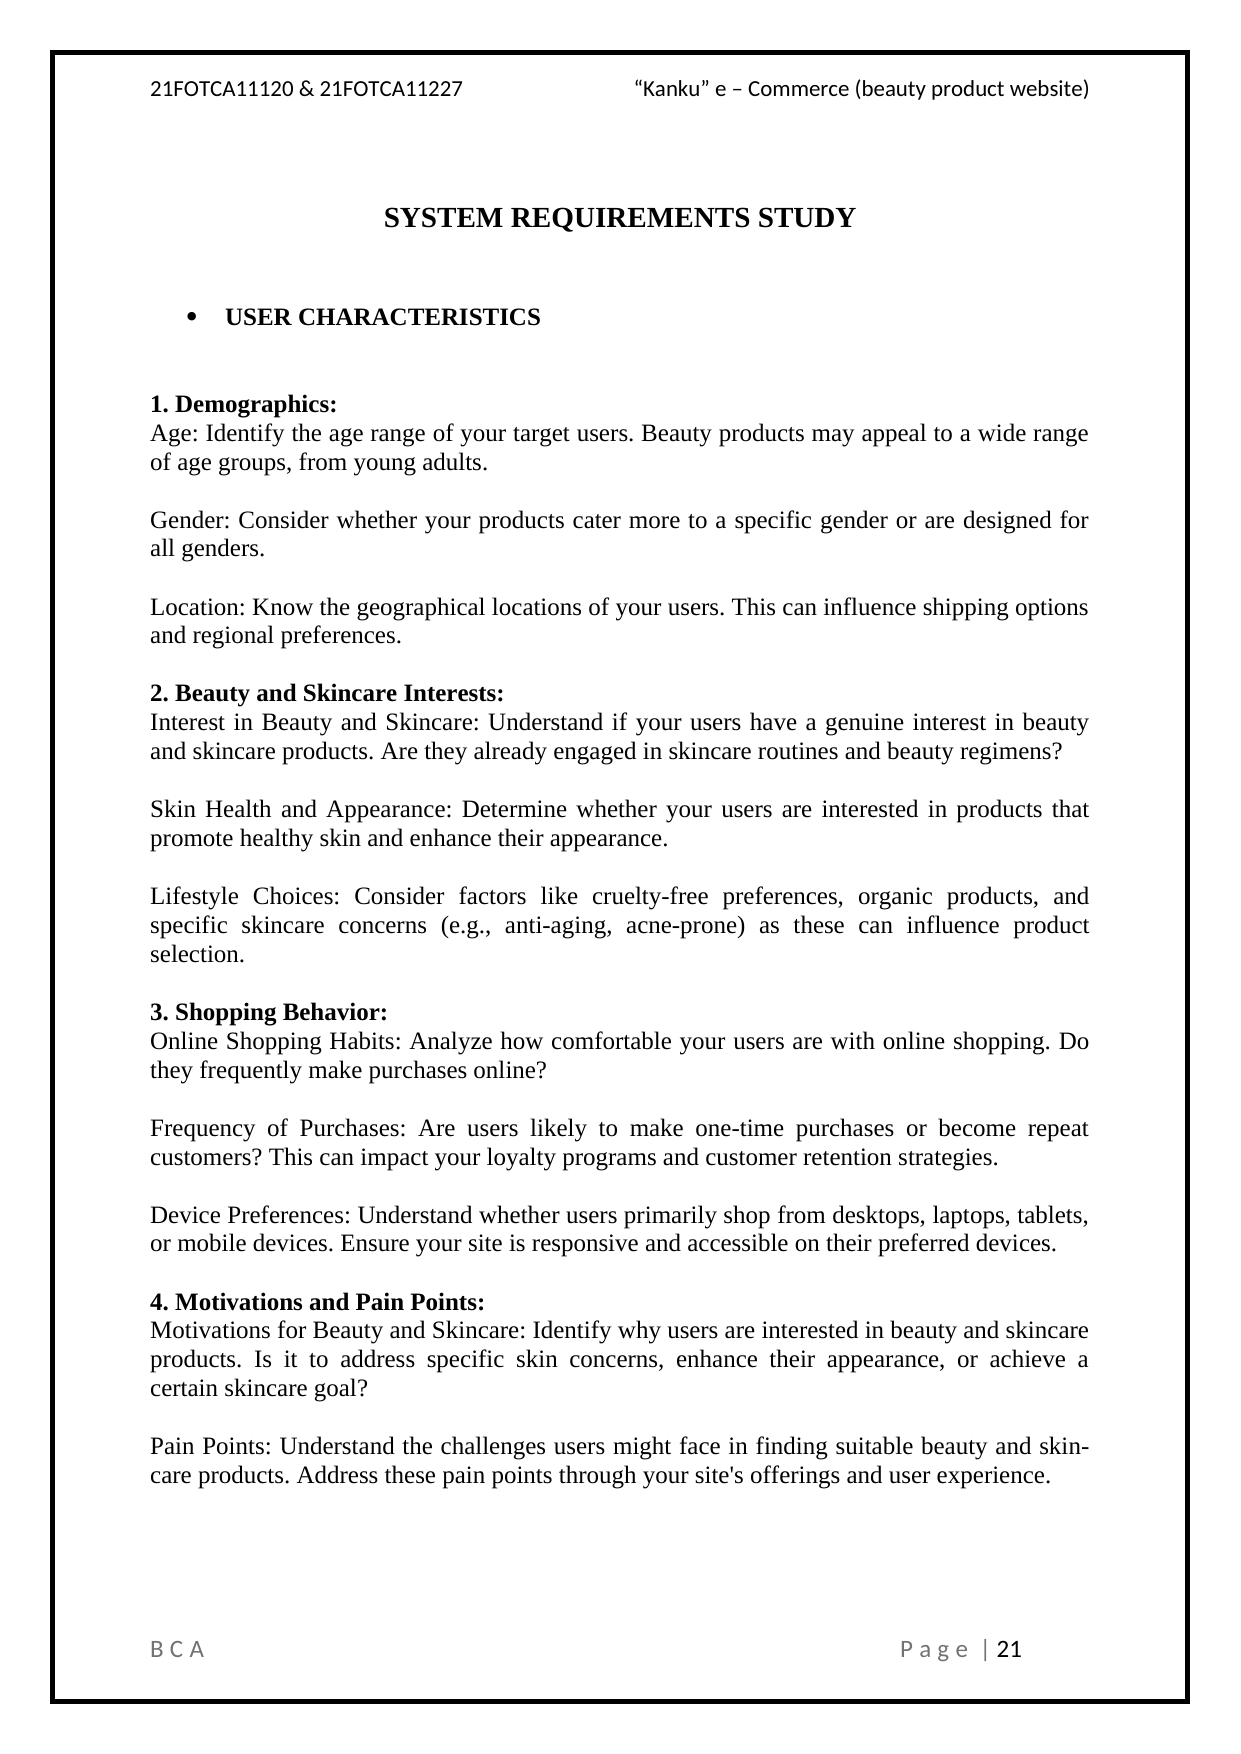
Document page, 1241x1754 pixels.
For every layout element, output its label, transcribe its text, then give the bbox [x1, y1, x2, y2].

text Online Shopping Habits: Analyze how comfortable your users are with online shopping. Do they frequently make purchases online? [150, 1026, 1090, 1083]
text Gender: Consider whether your products cater more to a specific gender or are designed for all genders. [150, 505, 1090, 562]
text Location: Know the geographical locations of your users. This can influence shipping options and regional preferences. [150, 592, 1090, 649]
text Age: Identify the age range of your target users. Beauty products may appeal to a wide range of age groups, from young adults. [150, 418, 1090, 475]
text Interest in Beauty and Skincare: Understand if your users have a genuine interest in beauty and skincare products. Are they already engaged in skincare routines and beauty regimens? [150, 707, 1090, 765]
text 1. Demographics: [150, 389, 1090, 417]
text SYSTEM REQUIREMENTS STUDY [150, 201, 1090, 234]
list USER CHARACTERISTICS [187, 302, 1090, 331]
text Frequency of Purchases: Are users likely to make one-time purchases or become repeat customers? This can impact your loyalty programs and customer retention strategies. [150, 1113, 1090, 1170]
text 2. Beauty and Skincare Interests: [150, 678, 1090, 707]
text 3. Shopping Behavior: [150, 997, 1090, 1026]
text 4. Motivations and Pain Points: [150, 1287, 1090, 1315]
text Device Preferences: Understand whether users primarily shop from desktops, laptops, tablets, or mobile devices. Ensure your site is responsive and accessible on their preferred devices. [150, 1200, 1090, 1257]
text Skin Health and Appearance: Determine whether your users are interested in products that promote healthy skin and enhance their appearance. [150, 794, 1090, 852]
text Pain Points: Understand the challenges users might face in finding suitable beauty and skin-care products. Address these pain points through your site's offerings and user experience. [150, 1431, 1090, 1489]
text Motivations for Beauty and Skincare: Identify why users are interested in beauty and skincare products. Is it to address specific skin concerns, enhance their appearance, or achieve a certain skincare goal? [150, 1316, 1090, 1402]
text Lifestyle Choices: Consider factors like cruelty-free preferences, organic products, and specific skincare concerns (e.g., anti-aging, acne-prone) as these can influence product selection. [150, 881, 1090, 967]
